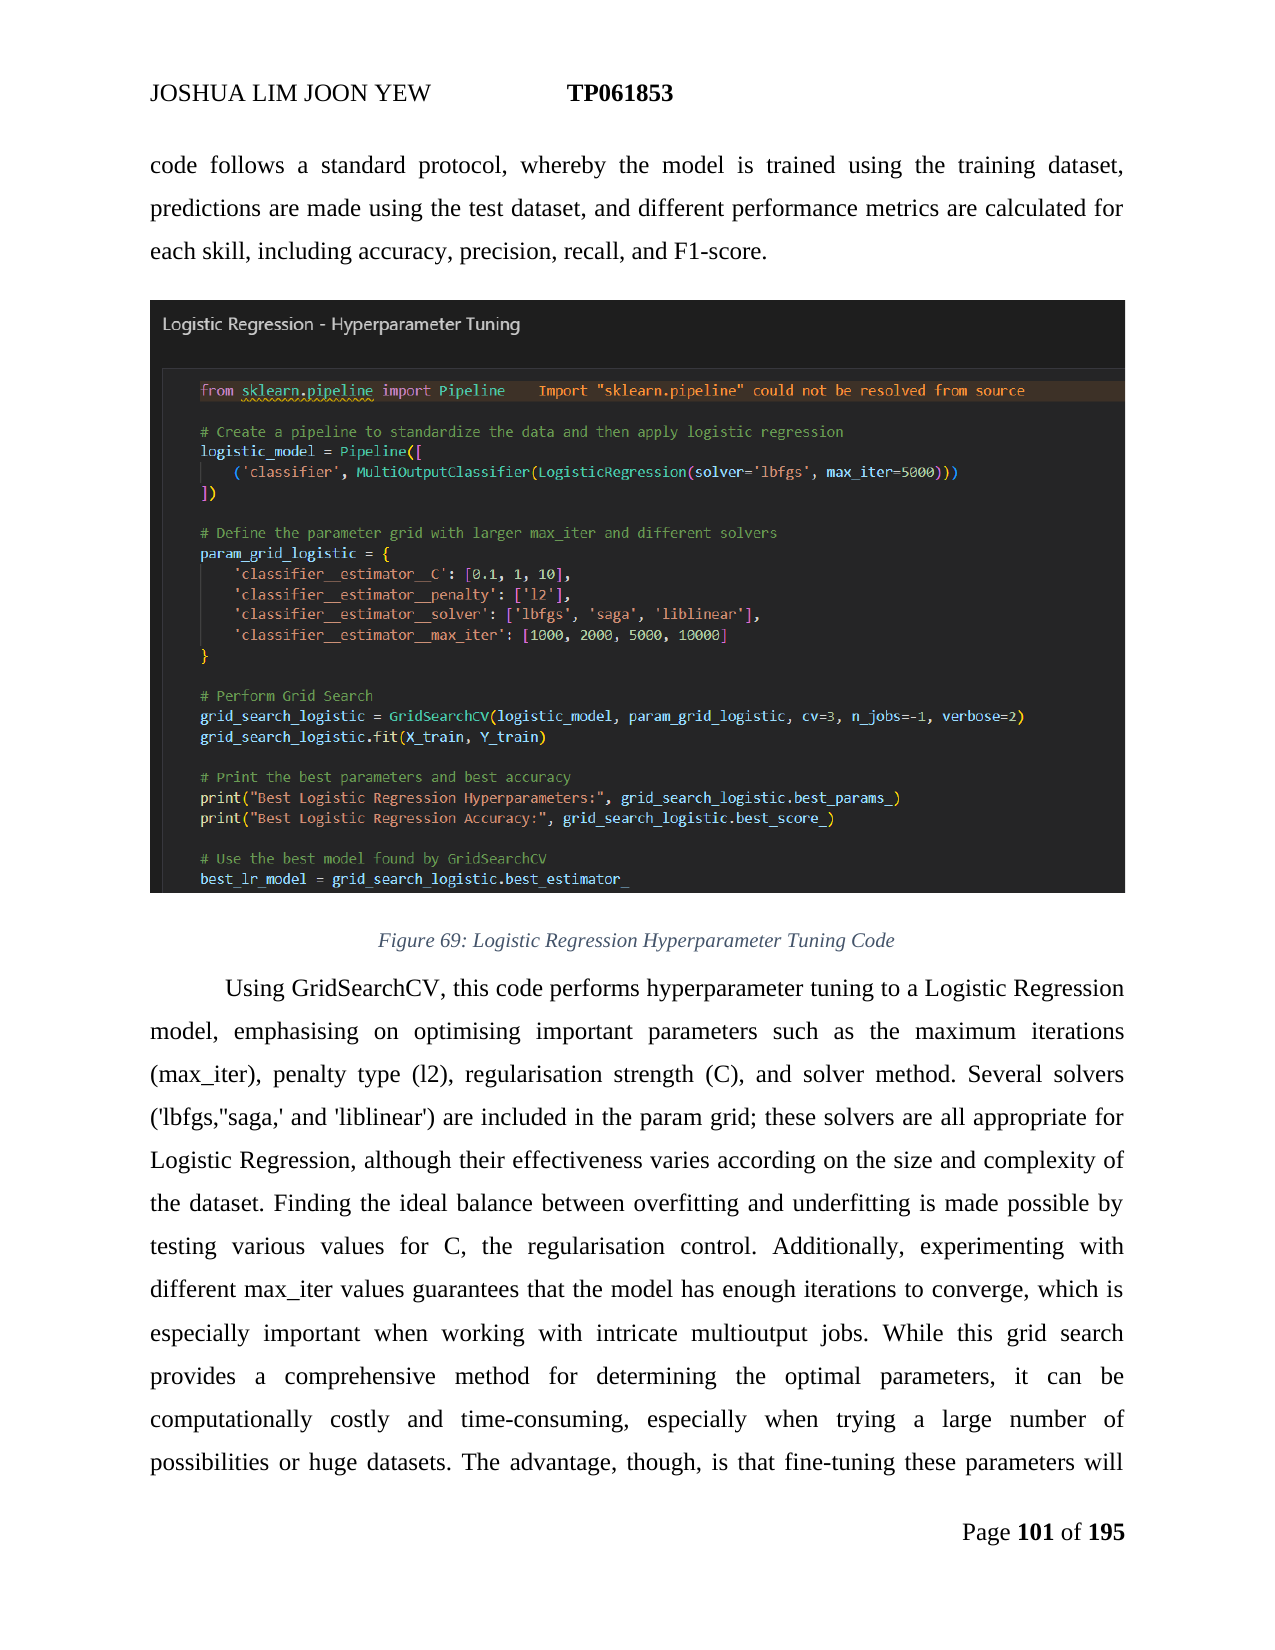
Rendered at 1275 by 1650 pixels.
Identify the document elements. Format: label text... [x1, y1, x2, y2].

picture [150, 300, 1125, 893]
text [150, 973, 1125, 1476]
text Figure 69: Logistic Regression Hyperparameter Tuning Code [150, 928, 1125, 952]
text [150, 150, 1125, 265]
